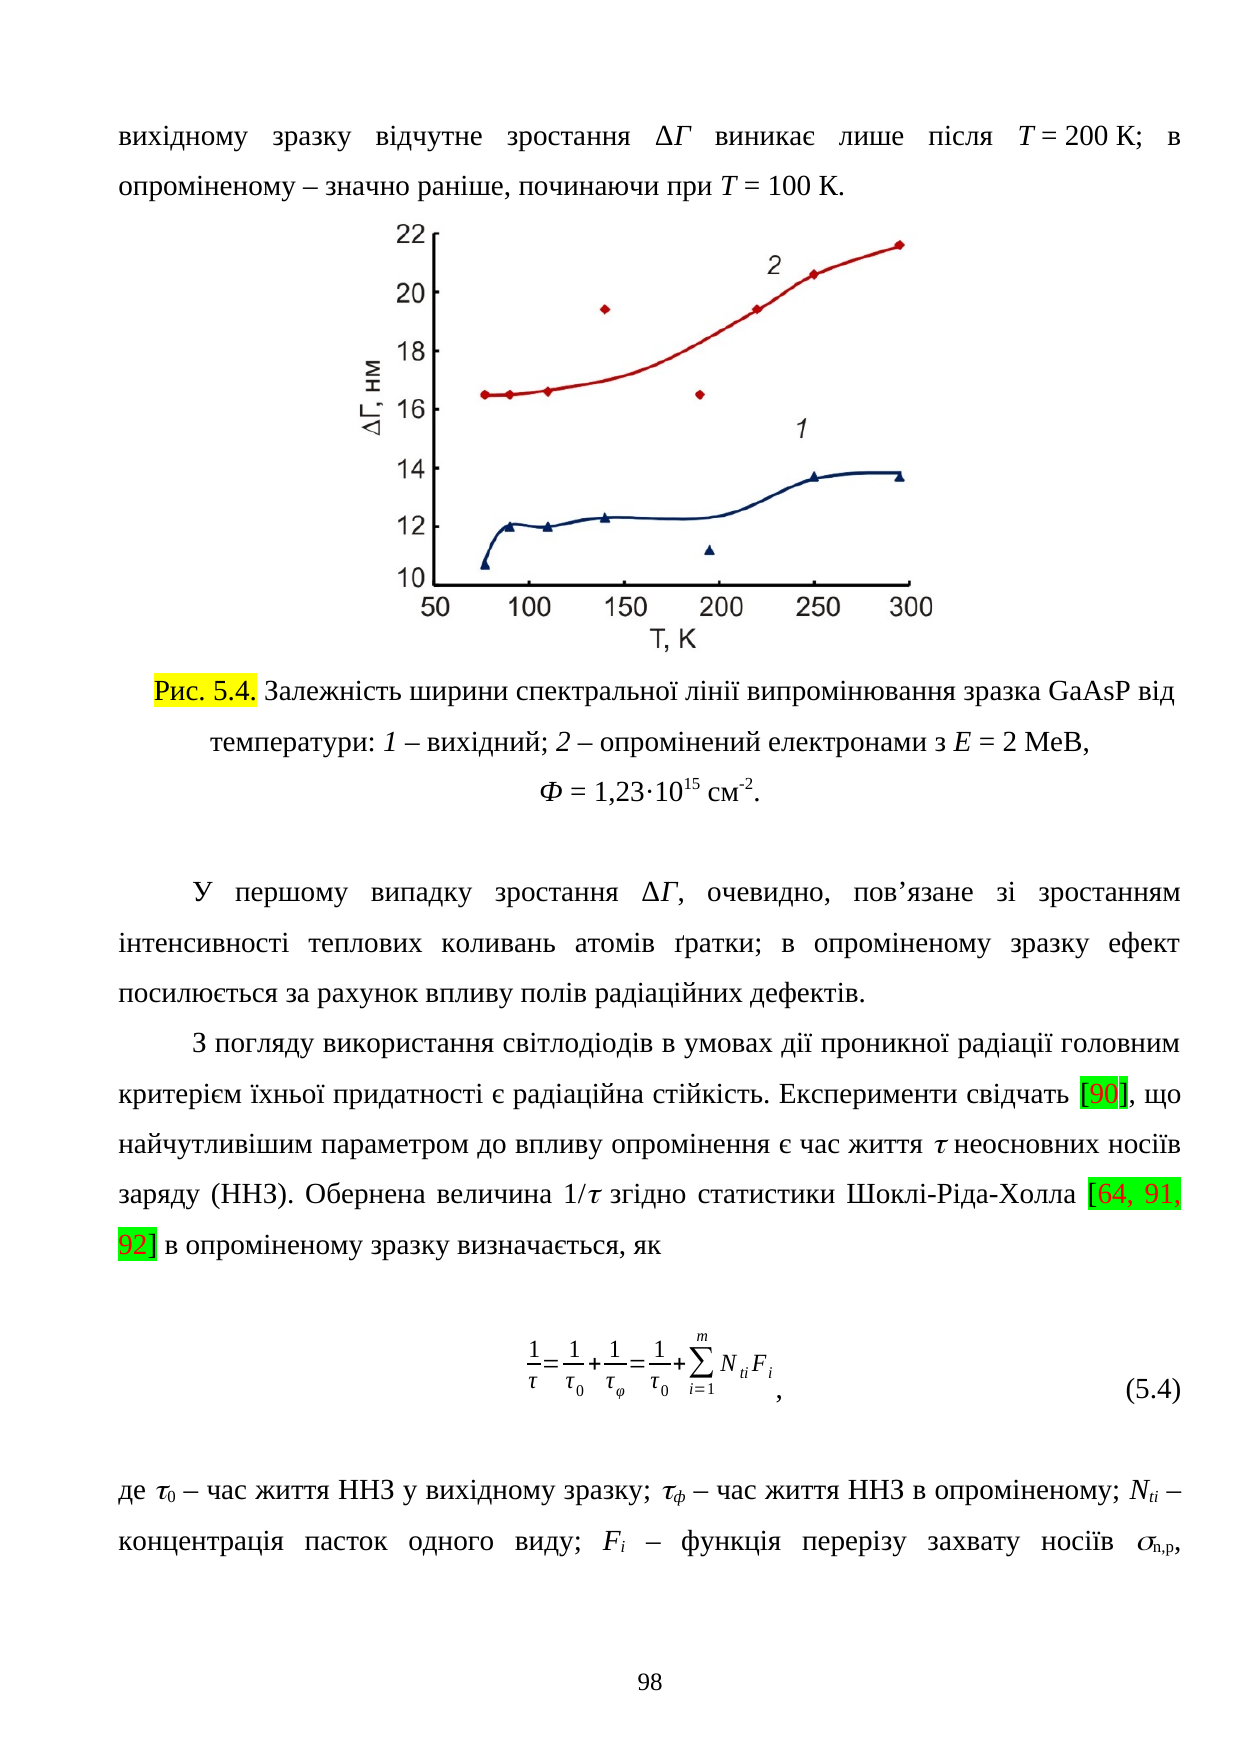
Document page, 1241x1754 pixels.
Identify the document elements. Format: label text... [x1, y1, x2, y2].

picture [352, 218, 947, 660]
text Рис. 5.4. Залежність ширини спектральної лінії випромінювання зразка GaAsP від температури: 1 – вихідний; 2 – опромінений електронами з Е = 2 МеВ, Ф = 1,23·1015 см-2. [118, 673, 1181, 807]
text З погляду використання світлодіодів в умовах дії проникної радіації головним критерієм їхньої придатності є радіаційна стійкість. Експерименти свідчать [90], що найчутливішим параметром до впливу опромінення є час життя неосновних носіїв заряду (ННЗ). Обернена величина 1/ згідно статистики Шоклі-Ріда-Холла [64, 91, 92] в опроміненому зразку визначається, як [118, 1026, 1181, 1261]
text , (5.4) [118, 1328, 1181, 1405]
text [118, 118, 1181, 202]
text У першому випадку зростання ΔГ, очевидно, пов’язане зі зростанням інтенсивності теплових коливань атомів ґратки; в опроміненому зразку ефект посилюється за рахунок впливу полів радіаційних дефектів. [118, 874, 1181, 1009]
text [118, 1472, 1181, 1556]
